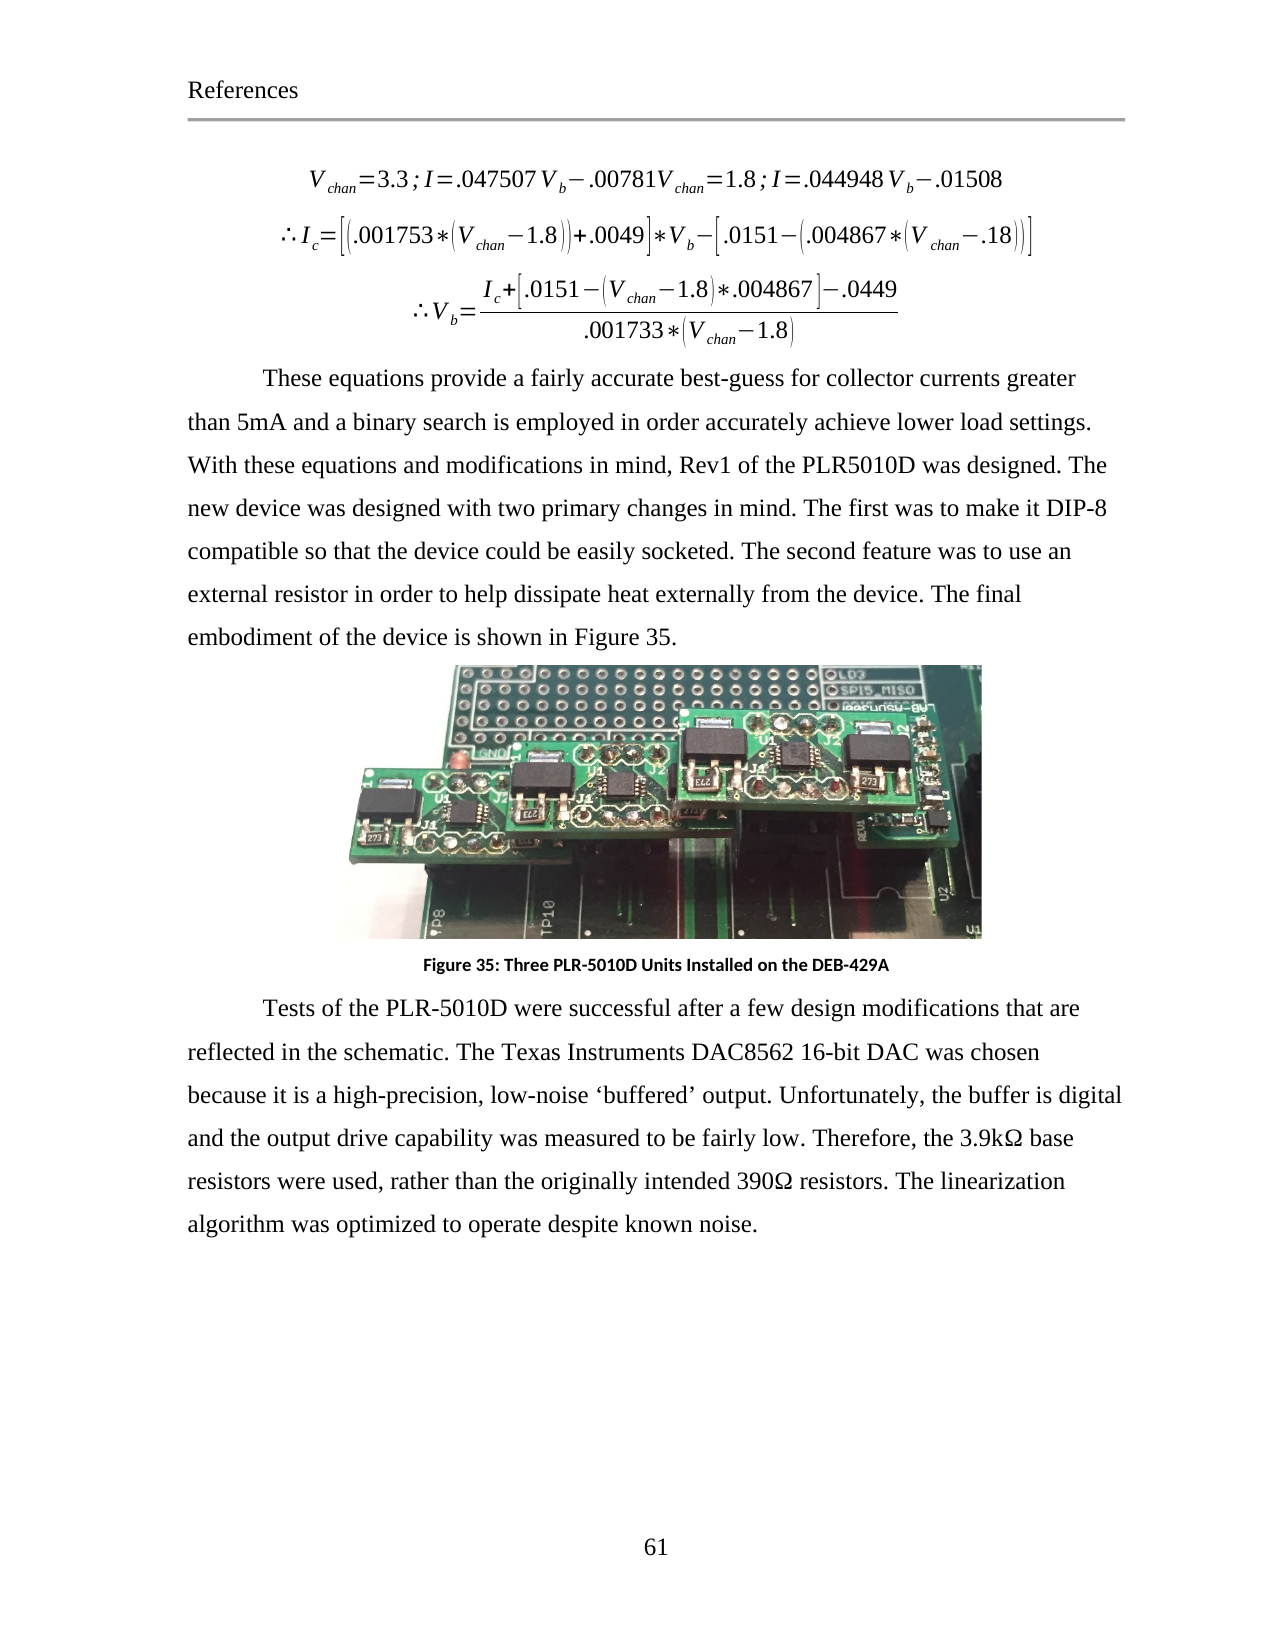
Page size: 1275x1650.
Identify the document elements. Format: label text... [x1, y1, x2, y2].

text Figure 35: Three PLR-5010D Units Installed on the DEB-429A [187, 953, 1125, 976]
text Tests of the PLR-5010D were successful after a few design modifications that are reflected in the schematic. The Texas Instruments DAC8562 16-bit DAC was chosen because it is a high-precision, low-noise ‘buffered’ output. Unfortunately, the buffer is digital and the output drive capability was measured to be fairly low. Therefore, the 3.9kΩ base resistors were used, rather than the originally intended 390Ω resistors. The linearization algorithm was optimized to operate despite known noise. [187, 993, 1125, 1238]
picture [330, 665, 982, 939]
text These equations provide a fairly accurate best-guess for collector currents greater than 5mA and a binary search is employed in order accurately achieve lower load settings. With these equations and modifications in mind, Rev1 of the PLR5010D was designed. The new device was designed with two primary changes in mind. The first was to make it DIP-8 compatible so that the device could be easily socketed. The second feature was to use an external resistor in order to help dissipate heat externally from the device. The final embodiment of the device is shown in Figure 35. [187, 363, 1125, 651]
